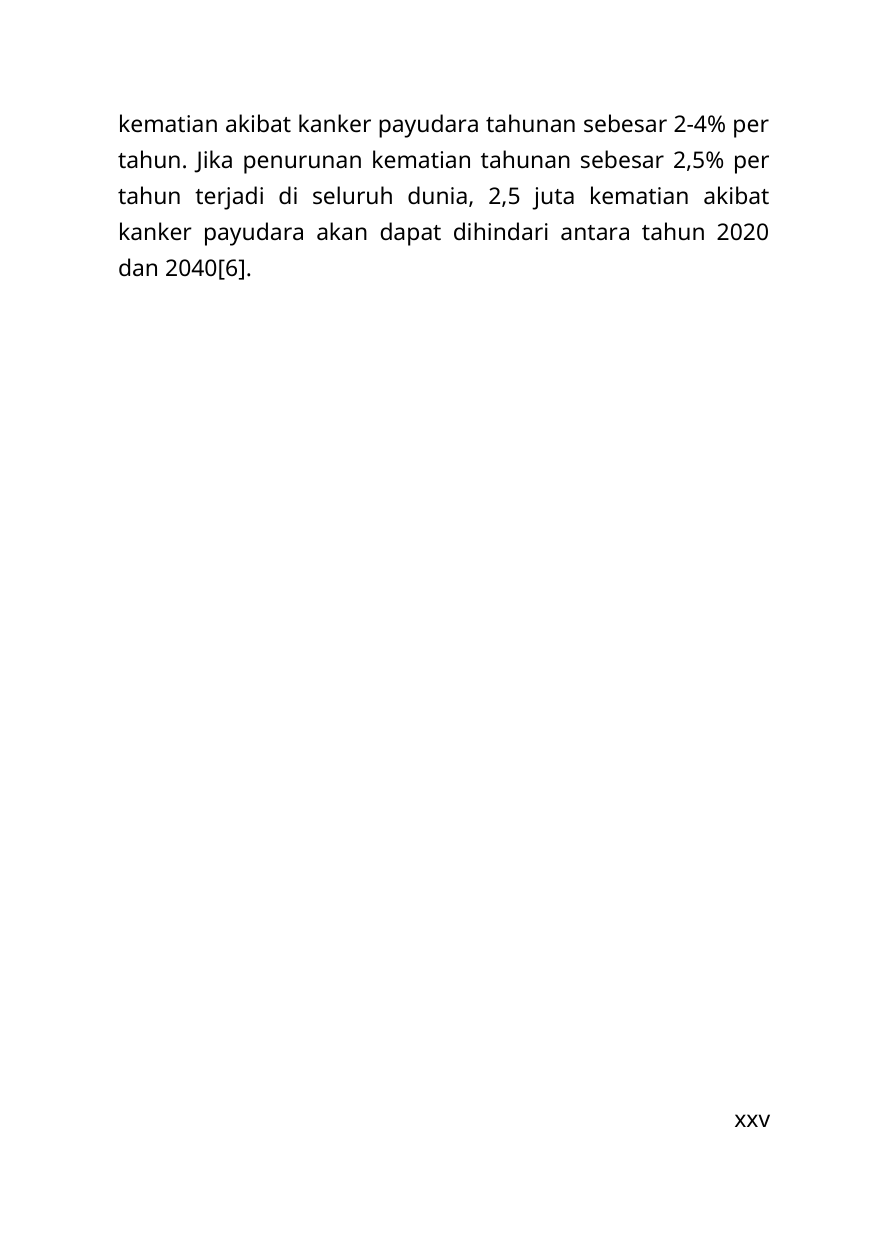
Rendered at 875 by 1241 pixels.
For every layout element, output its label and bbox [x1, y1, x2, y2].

text [118, 108, 770, 283]
